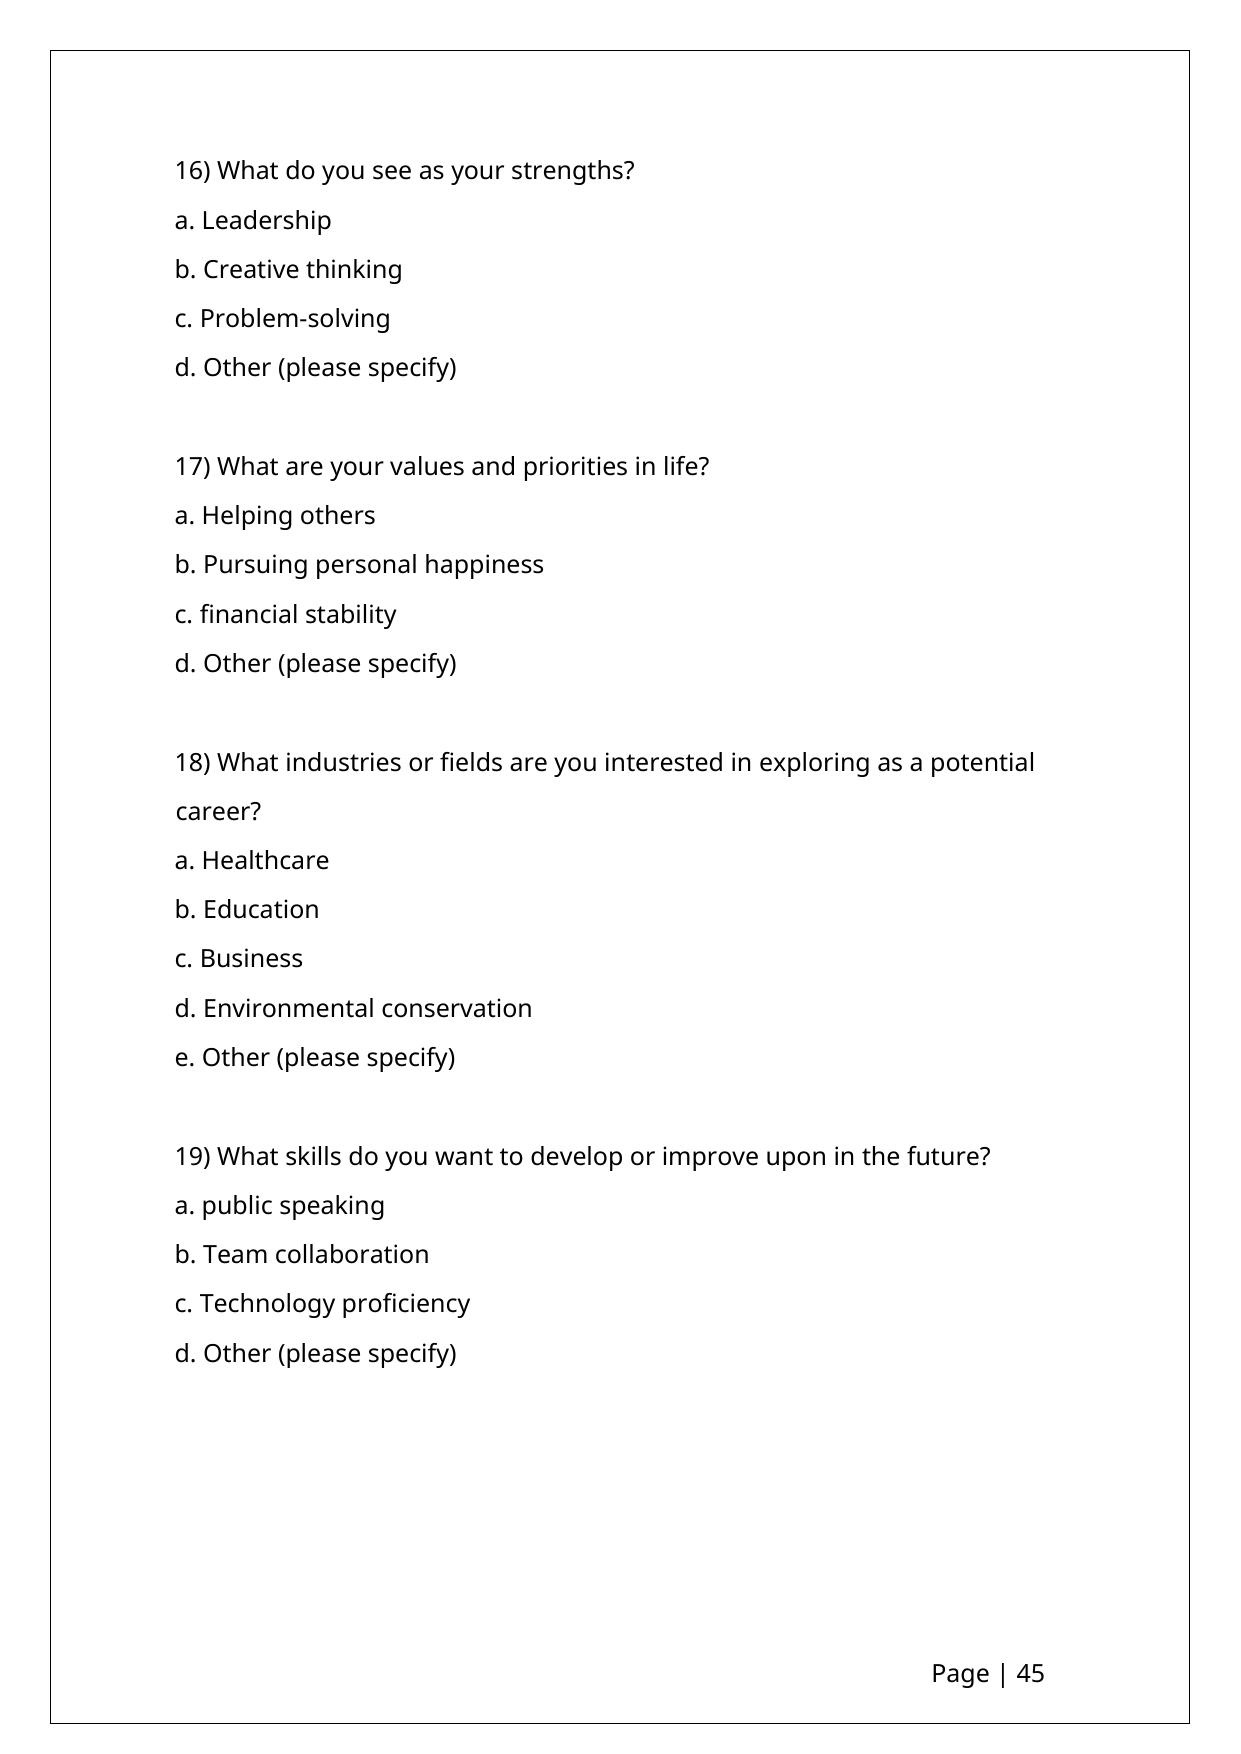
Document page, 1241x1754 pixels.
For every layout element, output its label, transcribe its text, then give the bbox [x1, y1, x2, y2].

text e. Other (please specify) [174, 1039, 1063, 1074]
text a. Leadership [174, 202, 1063, 236]
text c. Problem-solving [174, 301, 1063, 335]
text b. Team collaboration [174, 1237, 1063, 1271]
text d. Environmental conservation [174, 990, 1063, 1024]
text 18) What industries or fields are you interested in exploring as a potential career? [174, 744, 1063, 827]
text c. financial stability [174, 596, 1063, 631]
text b. Creative thinking [174, 252, 1063, 286]
text b. Pursuing personal happiness [174, 547, 1063, 581]
text d. Other (please specify) [174, 1335, 1063, 1369]
text c. Business [174, 941, 1063, 975]
text a. Helping others [174, 498, 1063, 532]
text d. Other (please specify) [174, 646, 1063, 680]
text d. Other (please specify) [174, 350, 1063, 384]
text 19) What skills do you want to develop or improve upon in the future? [174, 1138, 1063, 1172]
text 16) What do you see as your strengths? [174, 153, 1063, 187]
text a. Healthcare [174, 842, 1063, 877]
text b. Education [174, 892, 1063, 926]
text c. Technology proficiency [174, 1286, 1063, 1320]
text 17) What are your values and priorities in life? [174, 449, 1063, 483]
text a. public speaking [174, 1187, 1063, 1221]
